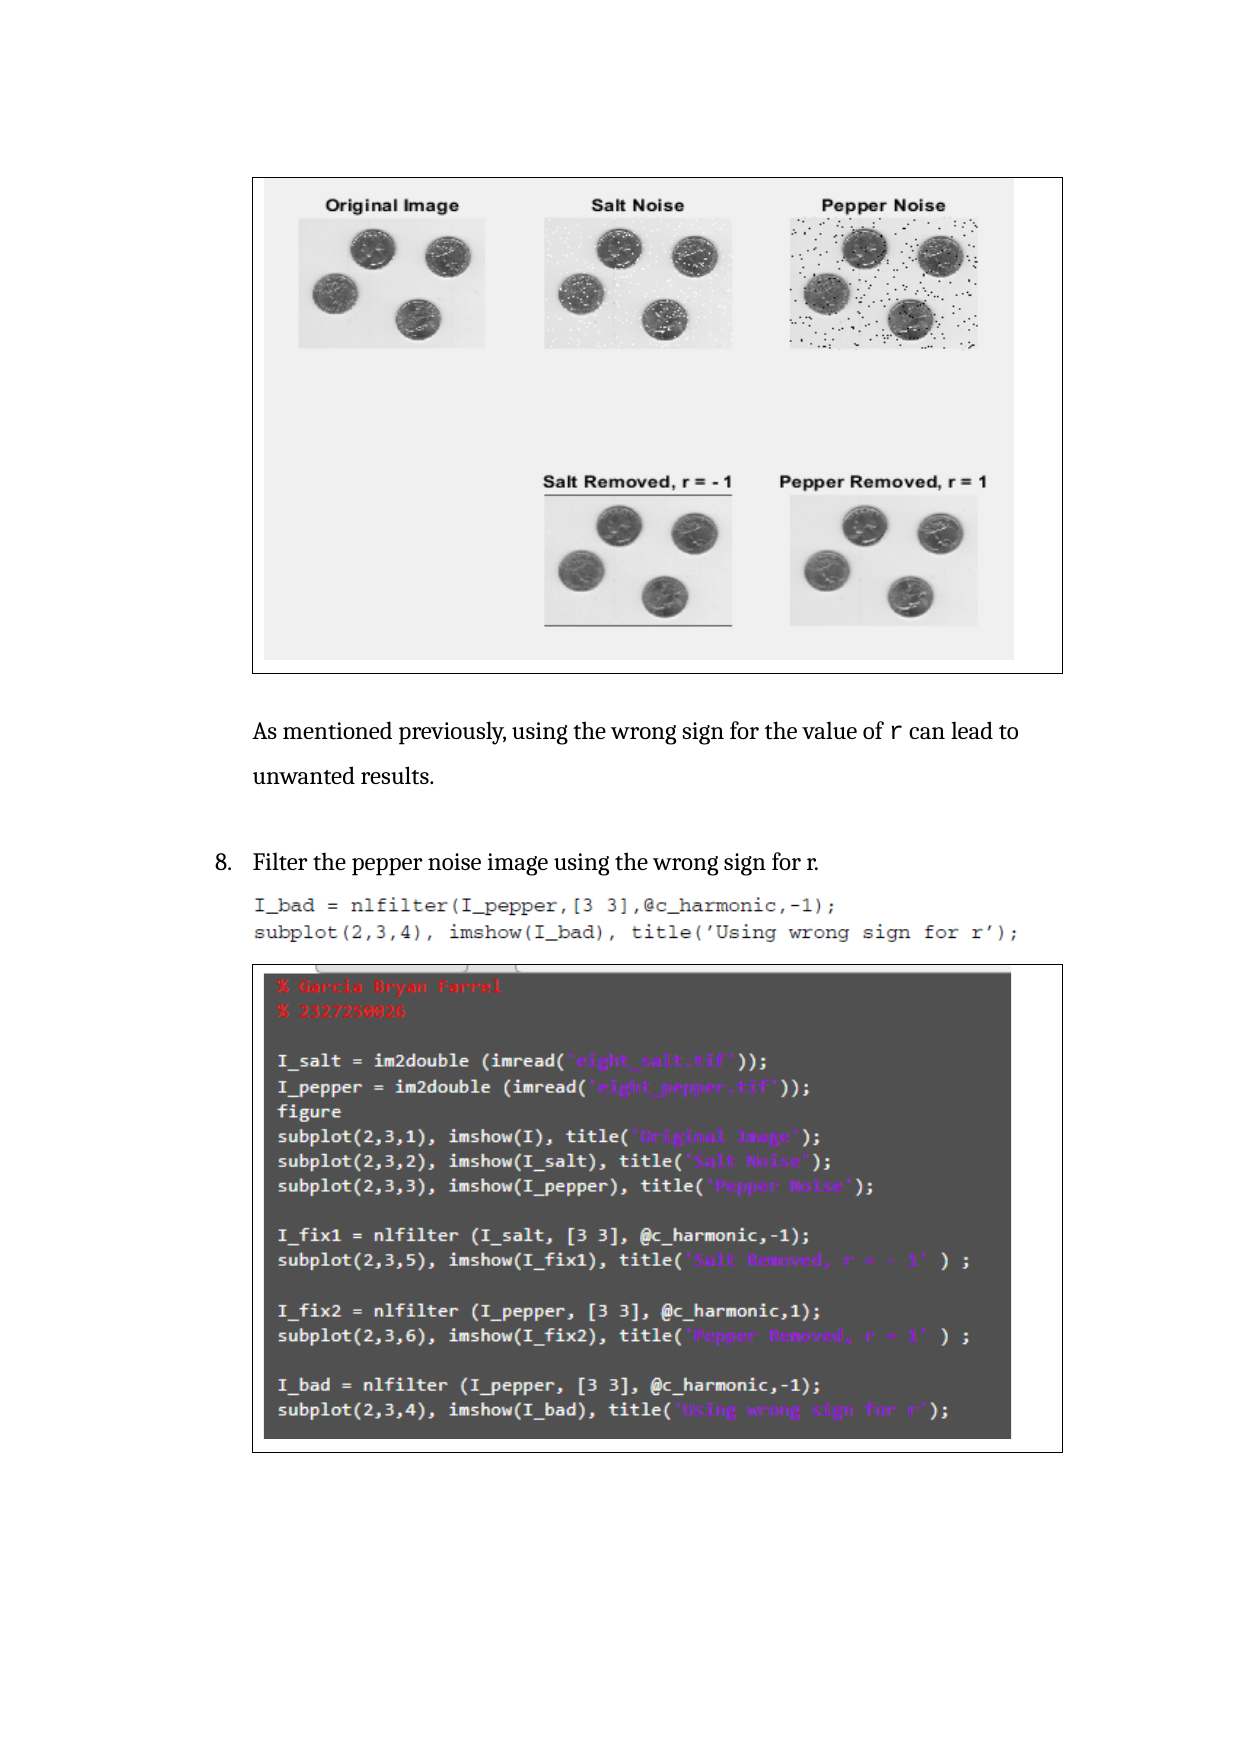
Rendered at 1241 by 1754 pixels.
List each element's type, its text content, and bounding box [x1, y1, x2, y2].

table_cell [253, 178, 1062, 673]
table_header [253, 965, 1062, 1452]
picture [263, 178, 1014, 660]
list unwanted results. [252, 762, 1063, 791]
picture [252, 891, 1029, 951]
list As mentioned previously, using the wrong sign for the value of r can lead to [252, 717, 1063, 747]
list Filter the pepper noise image using the wrong sign for r. [215, 848, 1063, 877]
picture [263, 965, 1012, 1439]
